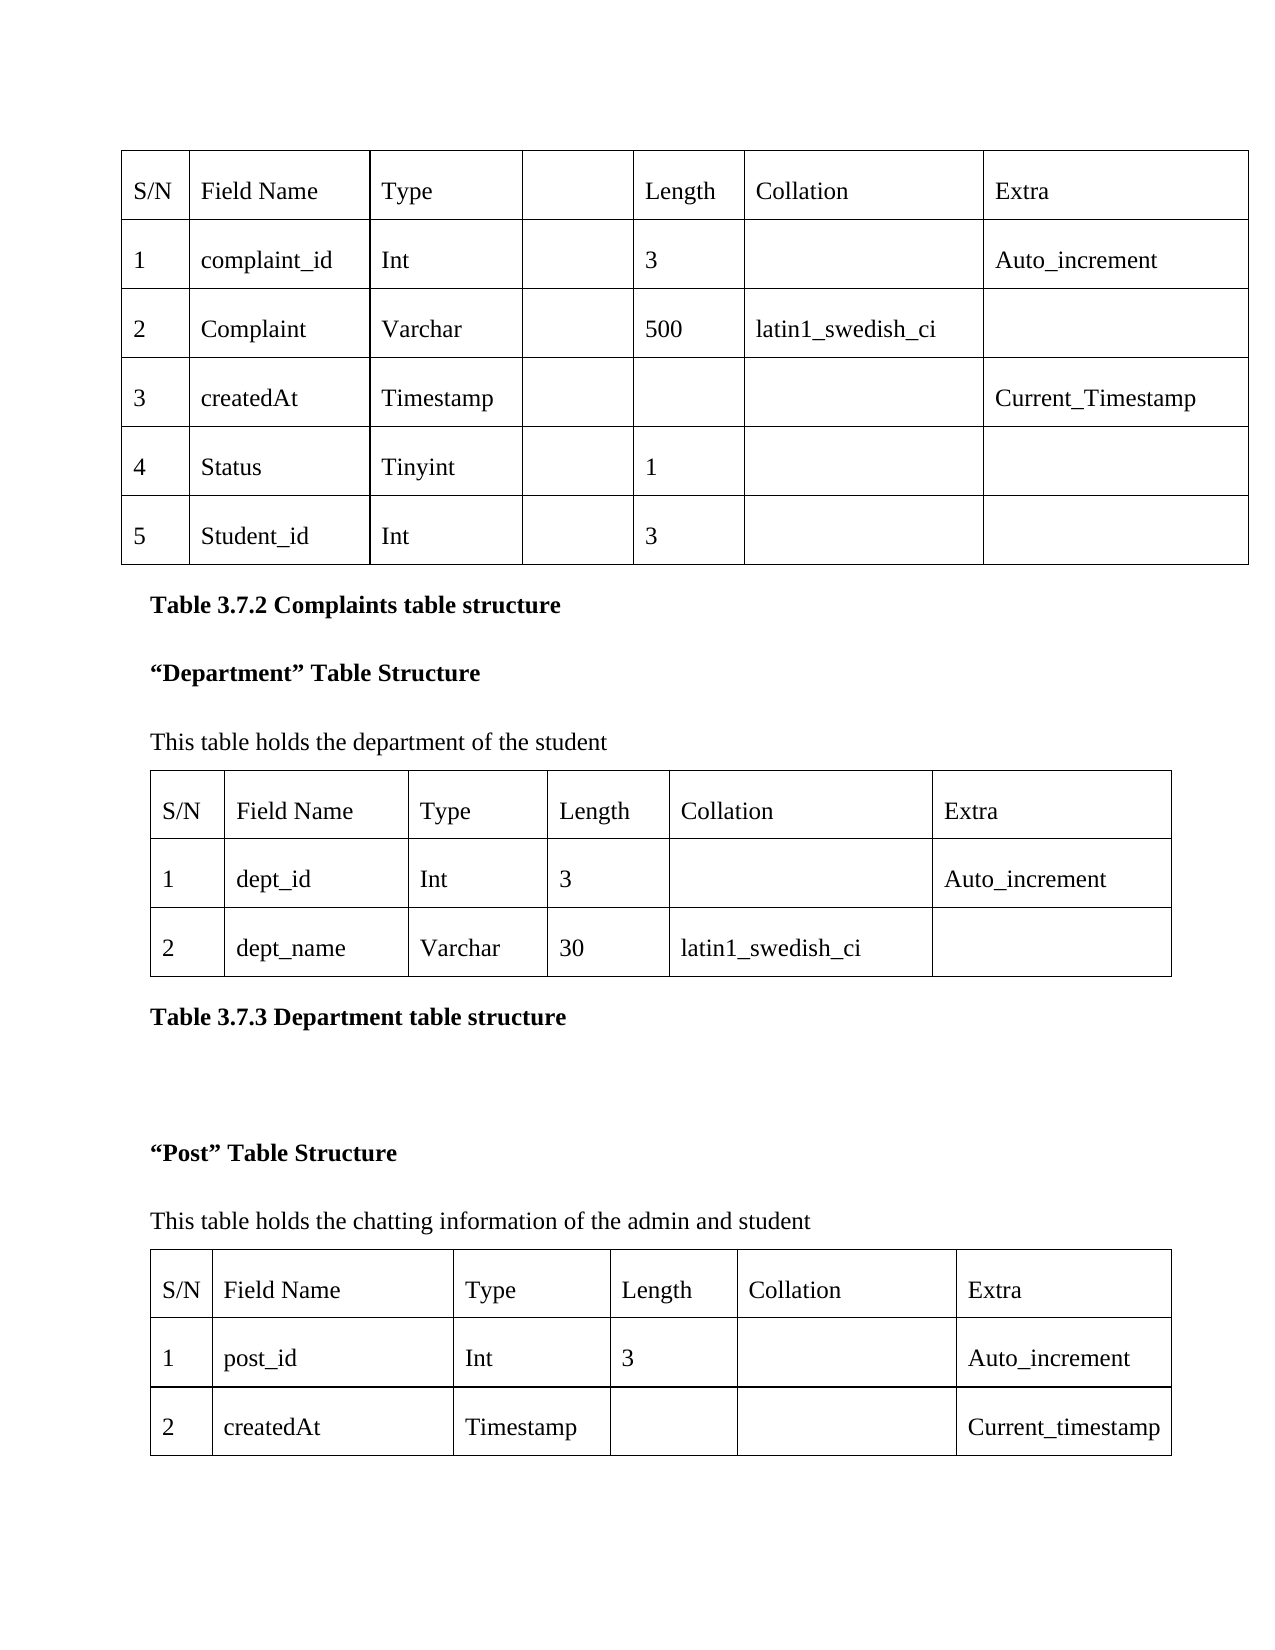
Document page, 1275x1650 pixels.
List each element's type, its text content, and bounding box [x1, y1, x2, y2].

table_header Type [371, 151, 522, 219]
table_cell dept_id [225, 839, 408, 907]
text “Department” Table Structure [150, 658, 1125, 687]
table_cell Status [190, 427, 369, 495]
table_cell 3 [548, 839, 669, 907]
table_cell Int [409, 839, 547, 907]
table_cell 3 [611, 1318, 737, 1386]
table_header Extra [933, 771, 1171, 838]
table_header Length [611, 1250, 737, 1317]
table_header Extra [984, 151, 1248, 219]
table_cell 3 [634, 220, 744, 288]
table_cell [745, 358, 983, 426]
table_cell [984, 289, 1248, 357]
text This table holds the chatting information of the admin and student [150, 1206, 1125, 1235]
table_cell Tinyint [371, 427, 522, 495]
table_header Type [409, 771, 547, 838]
table_cell 3 [634, 496, 744, 564]
table_cell Int [371, 220, 522, 288]
table_cell 5 [122, 496, 189, 564]
table_header Extra [957, 1250, 1171, 1317]
table_cell [523, 220, 633, 288]
table_cell Varchar [371, 289, 522, 357]
table_cell Int [454, 1318, 610, 1386]
table_cell [523, 358, 633, 426]
table_cell 2 [122, 289, 189, 357]
table_cell 2 [151, 1388, 212, 1455]
table_cell [523, 427, 633, 495]
text This table holds the department of the student [150, 727, 1125, 755]
table_cell 2 [151, 908, 224, 976]
table_header Length [634, 151, 744, 219]
table_cell post_id [213, 1318, 453, 1386]
table_header S/N [151, 771, 224, 838]
table_header [523, 151, 633, 219]
table_header Collation [670, 771, 932, 838]
table_cell Current_timestamp [957, 1388, 1171, 1455]
table_cell 1 [634, 427, 744, 495]
table_cell Current_Timestamp [984, 358, 1248, 426]
table_header Length [548, 771, 669, 838]
table_cell [670, 839, 932, 907]
table_cell Timestamp [454, 1388, 610, 1455]
table_cell 3 [122, 358, 189, 426]
table_cell [523, 496, 633, 564]
table_cell 500 [634, 289, 744, 357]
table_header Field Name [213, 1250, 453, 1317]
table_cell Timestamp [371, 358, 522, 426]
table_cell Student_id [190, 496, 369, 564]
table_cell 1 [151, 839, 224, 907]
table_cell createdAt [213, 1388, 453, 1455]
table_cell Auto_increment [933, 839, 1171, 907]
table_header Field Name [190, 151, 369, 219]
table_cell [634, 358, 744, 426]
table_cell 4 [122, 427, 189, 495]
text Table 3.7.2 Complaints table structure [150, 590, 1125, 619]
table_cell Complaint [190, 289, 369, 357]
text Table 3.7.3 Department table structure [150, 1002, 1125, 1031]
table_header S/N [122, 151, 189, 219]
table_cell [745, 496, 983, 564]
table_cell 1 [151, 1318, 212, 1386]
table_cell [738, 1318, 956, 1386]
table_cell latin1_swedish_ci [745, 289, 983, 357]
table_cell [745, 220, 983, 288]
table_cell [745, 427, 983, 495]
table_cell [933, 908, 1171, 976]
table_cell [984, 496, 1248, 564]
table_cell Int [371, 496, 522, 564]
table_cell [984, 427, 1248, 495]
table_cell dept_name [225, 908, 408, 976]
table_header Type [454, 1250, 610, 1317]
table_header S/N [151, 1250, 212, 1317]
table_header Collation [745, 151, 983, 219]
table_cell [738, 1388, 956, 1455]
table_cell 30 [548, 908, 669, 976]
table_cell complaint_id [190, 220, 369, 288]
table_cell [611, 1388, 737, 1455]
table_cell latin1_swedish_ci [670, 908, 932, 976]
table_cell 1 [122, 220, 189, 288]
text “Post” Table Structure [150, 1138, 1125, 1167]
table_cell [523, 289, 633, 357]
table_header Field Name [225, 771, 408, 838]
table_cell Auto_increment [984, 220, 1248, 288]
table_cell Varchar [409, 908, 547, 976]
table_cell createdAt [190, 358, 369, 426]
table_header Collation [738, 1250, 956, 1317]
table_cell Auto_increment [957, 1318, 1171, 1386]
